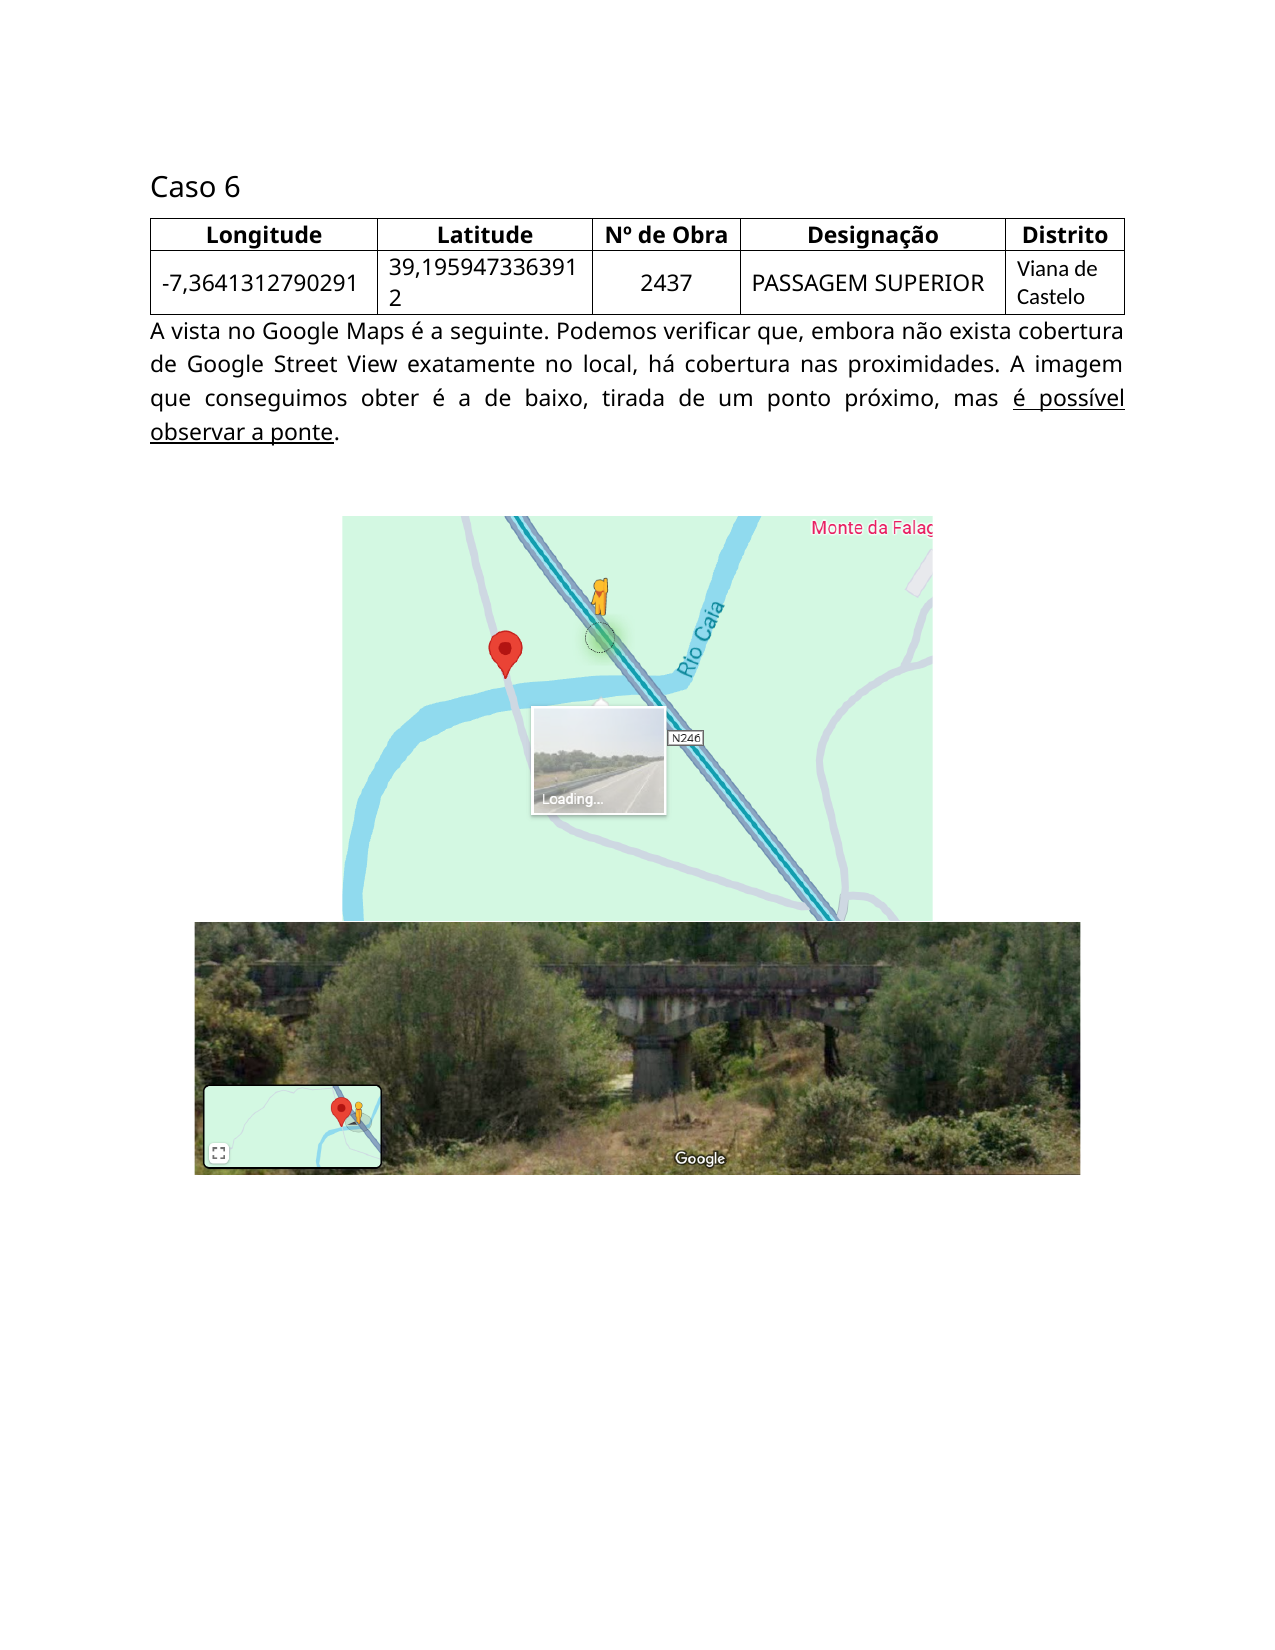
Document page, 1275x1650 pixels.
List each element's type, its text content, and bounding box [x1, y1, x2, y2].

table_cell -7,3641312790291 [151, 251, 377, 314]
table_cell 39,1959473363912 [378, 251, 592, 314]
picture [194, 922, 1081, 1175]
table_header Designação [741, 219, 1005, 250]
table_cell Viana de Castelo [1006, 251, 1124, 314]
table_header Longitude [151, 219, 377, 250]
subtitle Caso 6 [150, 167, 1125, 206]
table_cell 2437 [593, 251, 740, 314]
table_header Latitude [378, 219, 592, 250]
table_header Nº de Obra [593, 219, 740, 250]
picture [342, 516, 933, 921]
text A vista no Google Maps é a seguinte. Podemos verificar que, embora não exista cobertura de Google Street View exatamente no local, há cobertura nas proximidades. A imagem que conseguimos obter é a de baixo, tirada de um ponto próximo, mas é possível observar a ponte. [150, 315, 1125, 447]
table_cell PASSAGEM SUPERIOR [741, 251, 1005, 314]
table_header Distrito [1006, 219, 1124, 250]
